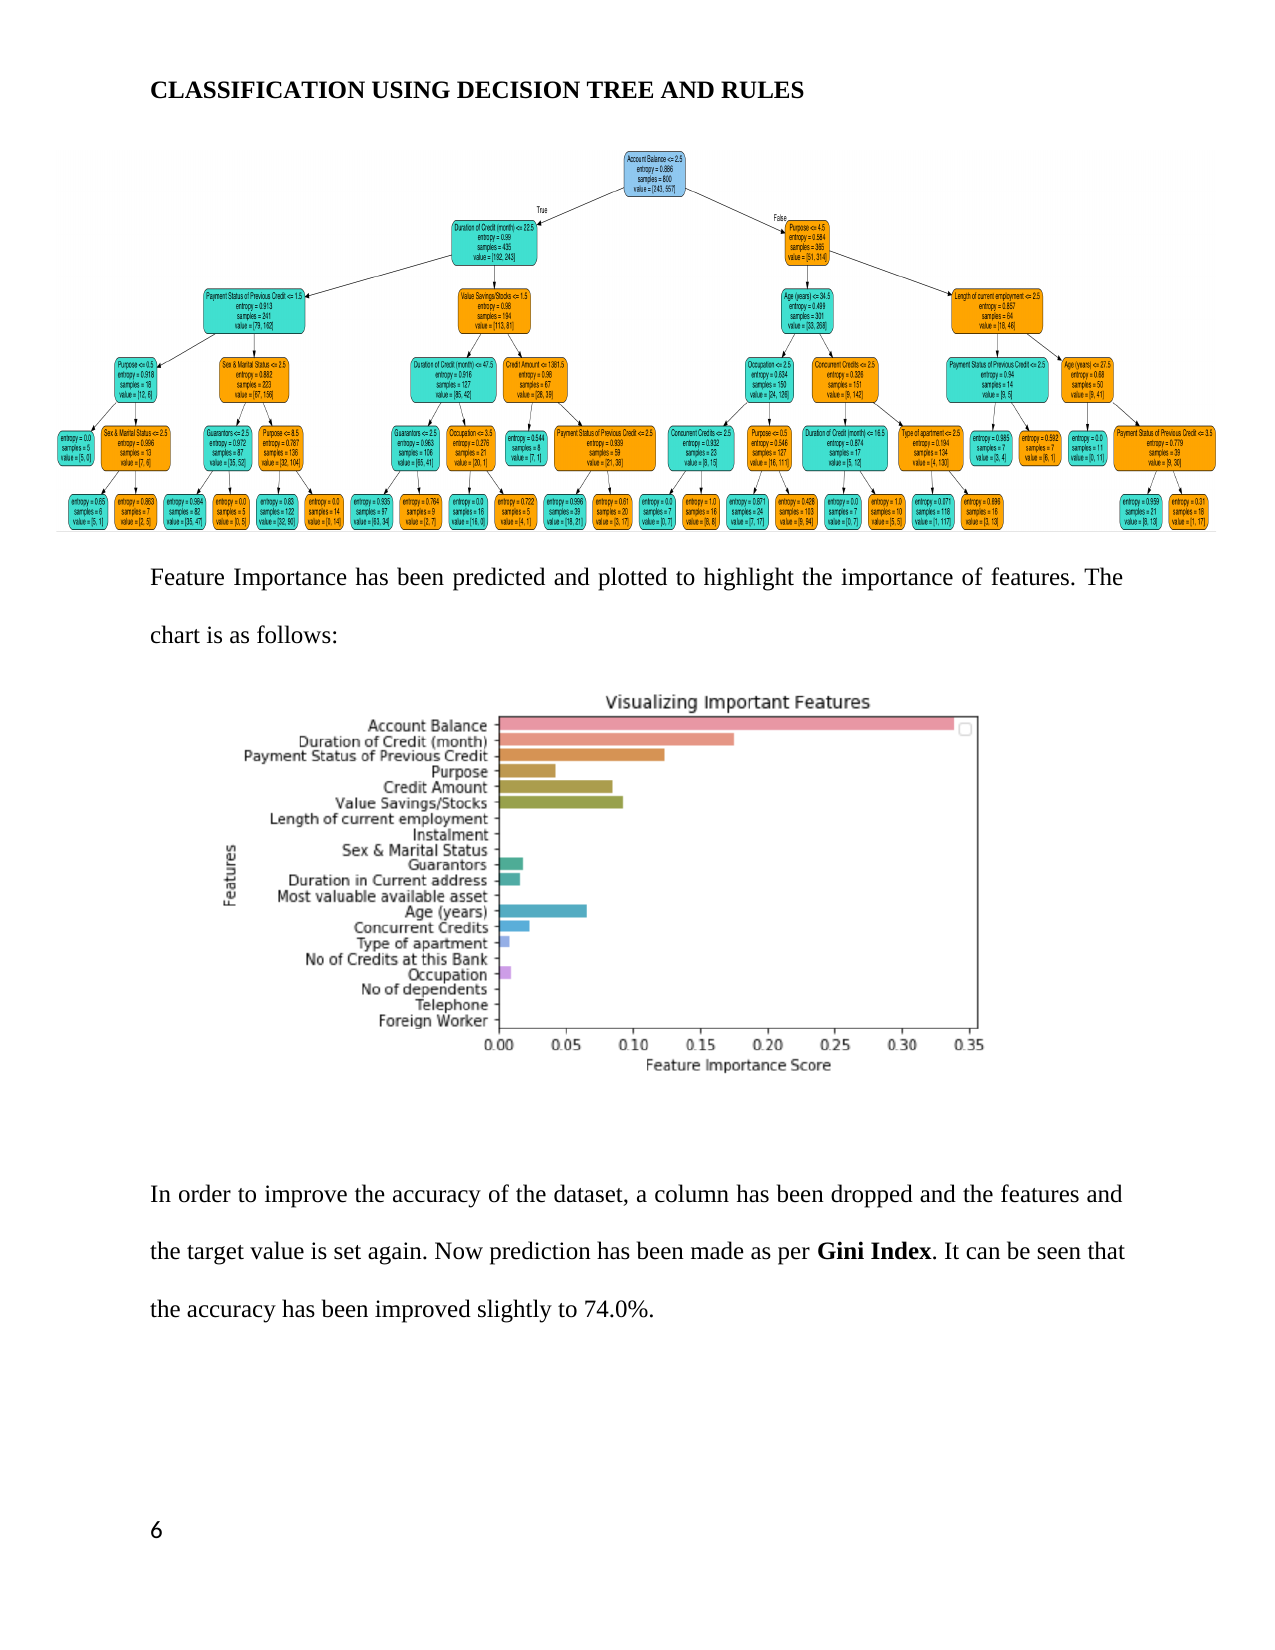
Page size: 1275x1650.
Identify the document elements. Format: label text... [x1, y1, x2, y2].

picture [199, 677, 1076, 1091]
picture [56, 150, 1217, 532]
text Feature Importance has been predicted and plotted to highlight the importance of features. The chart is as follows: [150, 562, 1125, 649]
text In order to improve the accuracy of the dataset, a column has been dropped and the features and the target value is set again. Now prediction has been made as per Gini Index. It can be seen that the accuracy has been improved slightly to 74.0%. [150, 1179, 1125, 1322]
